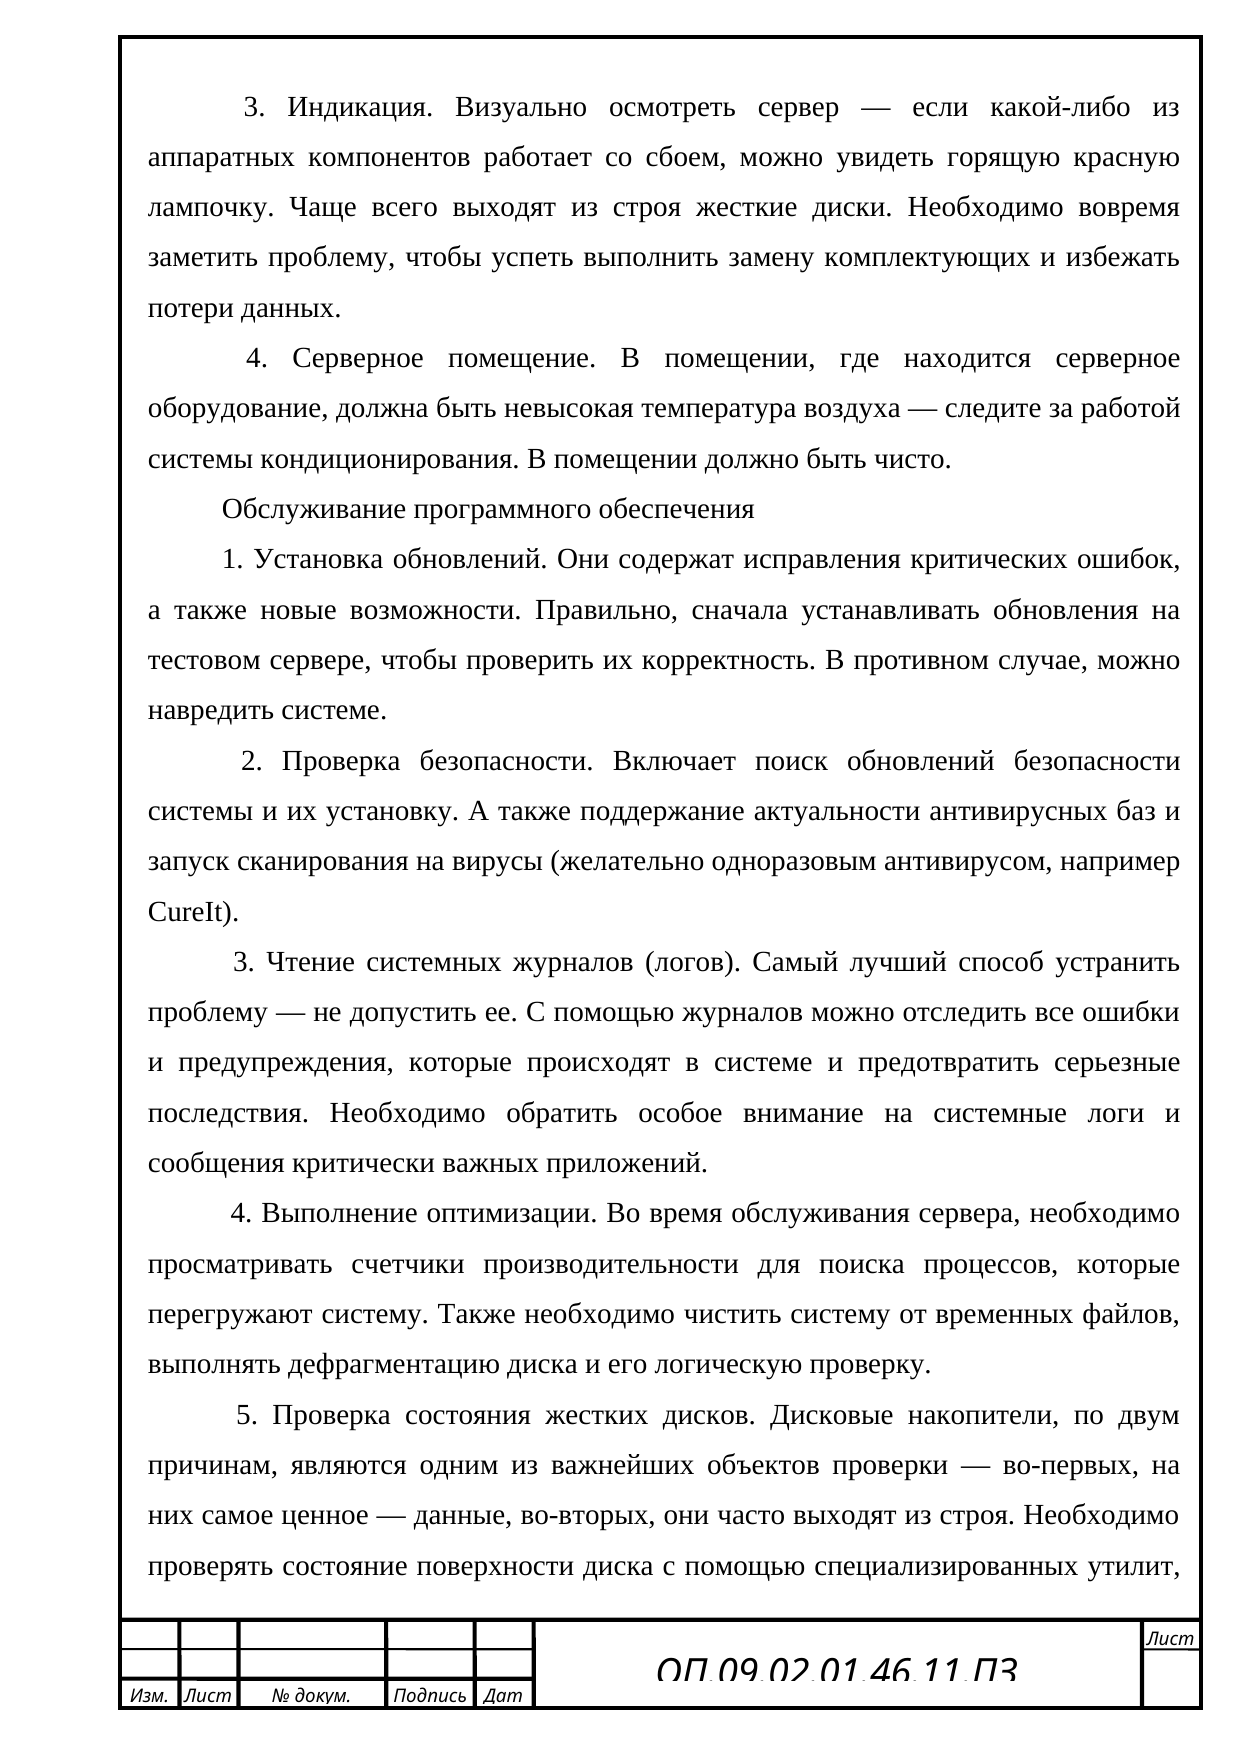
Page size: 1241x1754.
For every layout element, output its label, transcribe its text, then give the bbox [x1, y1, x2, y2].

text 2. Проверка безопасности. Включает поиск обновлений безопасности системы и их установку. А также поддержание актуальности антивирусных баз и запуск сканирования на вирусы (желательно одноразовым антивирусом, например CureIt). [148, 743, 1181, 927]
text 4. Выполнение оптимизации. Во время обслуживания сервера, необходимо просматривать счетчики производительности для поиска процессов, которые перегружают систему. Также необходимо чистить систему от временных файлов, выполнять дефрагментацию диска и его логическую проверку. [148, 1196, 1181, 1380]
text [148, 1397, 1181, 1581]
text 1. Установка обновлений. Они содержат исправления критических ошибок, а также новые возможности. Правильно, сначала устанавливать обновления на тестовом сервере, чтобы проверить их корректность. В противном случае, можно навредить системе. [148, 541, 1181, 726]
text 3. Индикация. Визуально осмотреть сервер — если какой-либо из аппаратных компонентов работает со сбоем, можно увидеть горящую красную лампочку. Чаще всего выходят из строя жесткие диски. Необходимо вовремя заметить проблему, чтобы успеть выполнить замену комплектующих и избежать потери данных. [148, 89, 1181, 323]
text 4. Серверное помещение. В помещении, где находится серверное оборудование, должна быть невысокая температура воздуха — следите за работой системы кондиционирования. В помещении должно быть чисто. [148, 340, 1181, 474]
text Обслуживание программного обеспечения [148, 491, 1181, 525]
text 3. Чтение системных журналов (логов). Самый лучший способ устранить проблему — не допустить ее. С помощью журналов можно отследить все ошибки и предупреждения, которые происходят в системе и предотвратить серьезные последствия. Необходимо обратить особое внимание на системные логи и сообщения критически важных приложений. [148, 944, 1181, 1179]
